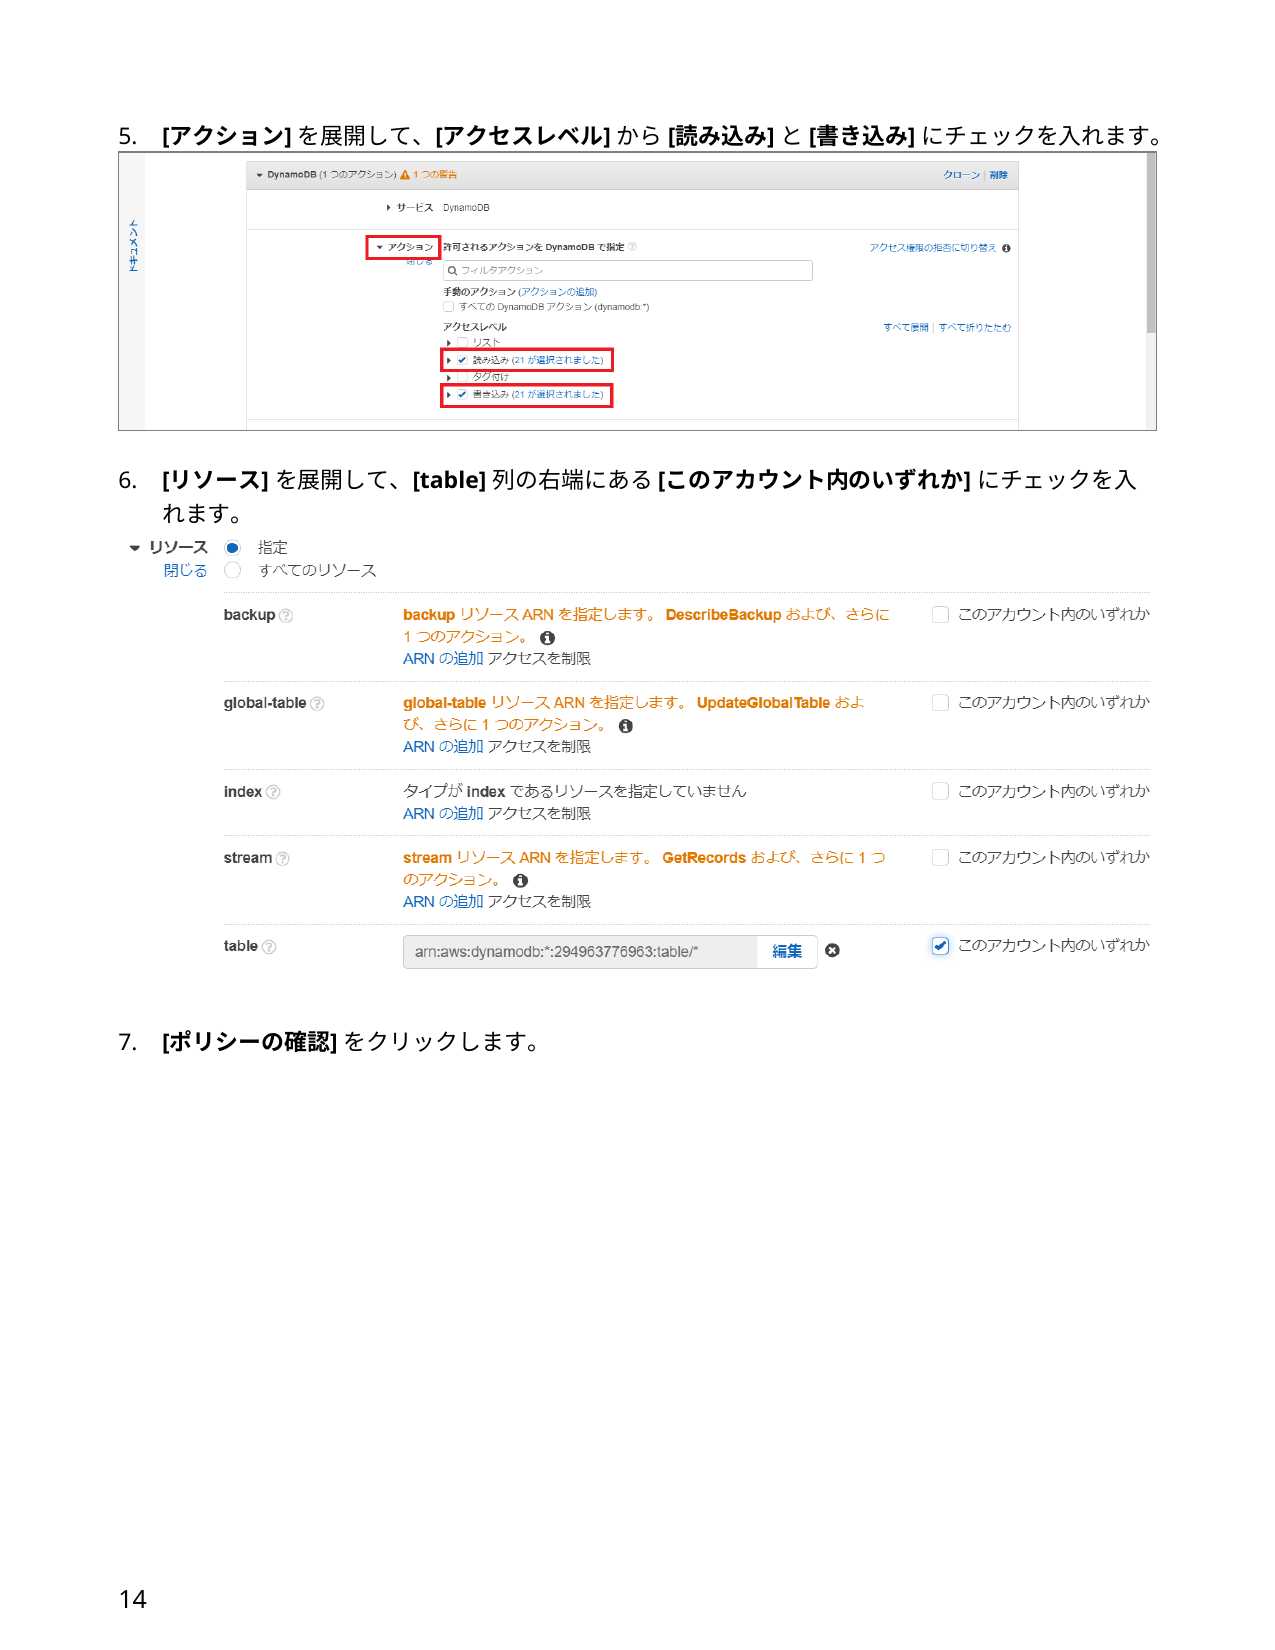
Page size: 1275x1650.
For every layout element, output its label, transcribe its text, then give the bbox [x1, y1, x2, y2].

picture [119, 153, 1156, 430]
list [アクション] を展開して、[アクセスレベル] から [読み込み] と [書き込み] にチェックを入れます。 [118, 118, 1157, 151]
list [ポリシーの確認] をクリックします。 [118, 1024, 1157, 1057]
list [リソース] を展開して、[table] 列の右端にある [このアカウント内のいずれか] にチェックを入れます。 [118, 462, 1157, 528]
picture [118, 528, 1157, 993]
